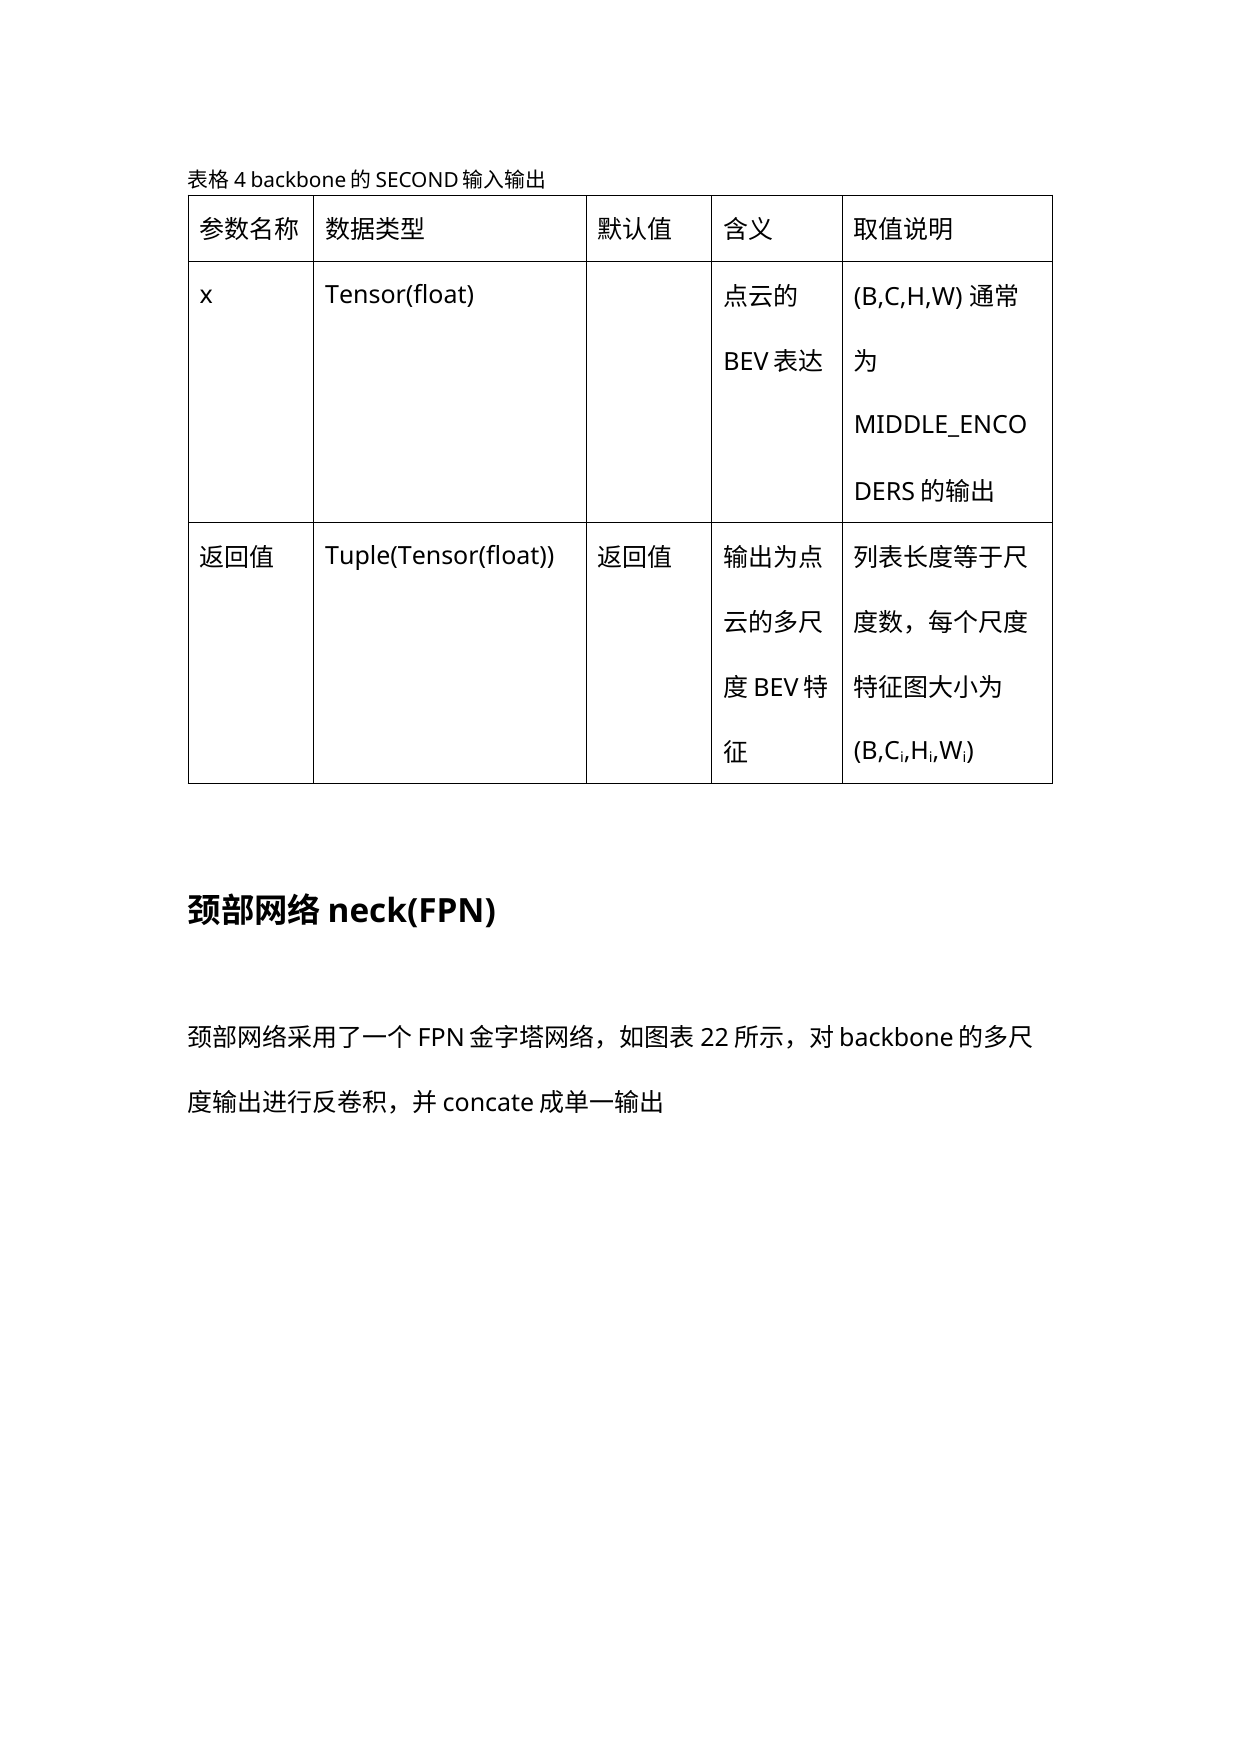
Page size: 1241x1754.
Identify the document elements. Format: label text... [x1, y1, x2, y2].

table_cell Tensor(float) [314, 262, 586, 522]
table_cell 输出为点云的多尺度BEV特征 [712, 523, 842, 783]
table_header 参数名称 [189, 196, 313, 261]
text 表格 4 backbone的SECOND输入输出 [187, 162, 1053, 194]
table_cell 点云的BEV表达 [712, 262, 842, 522]
text 颈部网络采用了一个FPN金字塔网络，如图表 22所示，对backbone的多尺度输出进行反卷积，并concate成单一输出 [187, 1003, 1053, 1133]
table_header 取值说明 [843, 196, 1052, 261]
table_cell x [189, 262, 313, 522]
table_cell 列表长度等于尺度数，每个尺度特征图大小为(B,Ci,Hi,Wi) [843, 523, 1052, 783]
table_cell [587, 262, 711, 522]
table_cell 返回值 [587, 523, 711, 783]
subtitle 颈部网络neck(FPN) [187, 876, 1053, 941]
table_cell (B,C,H,W) 通常为MIDDLE_ENCODERS的输出 [843, 262, 1052, 522]
table_header 含义 [712, 196, 842, 261]
table_cell Tuple(Tensor(float)) [314, 523, 586, 783]
table_header 默认值 [587, 196, 711, 261]
table_header 数据类型 [314, 196, 586, 261]
table_cell 返回值 [189, 523, 313, 783]
